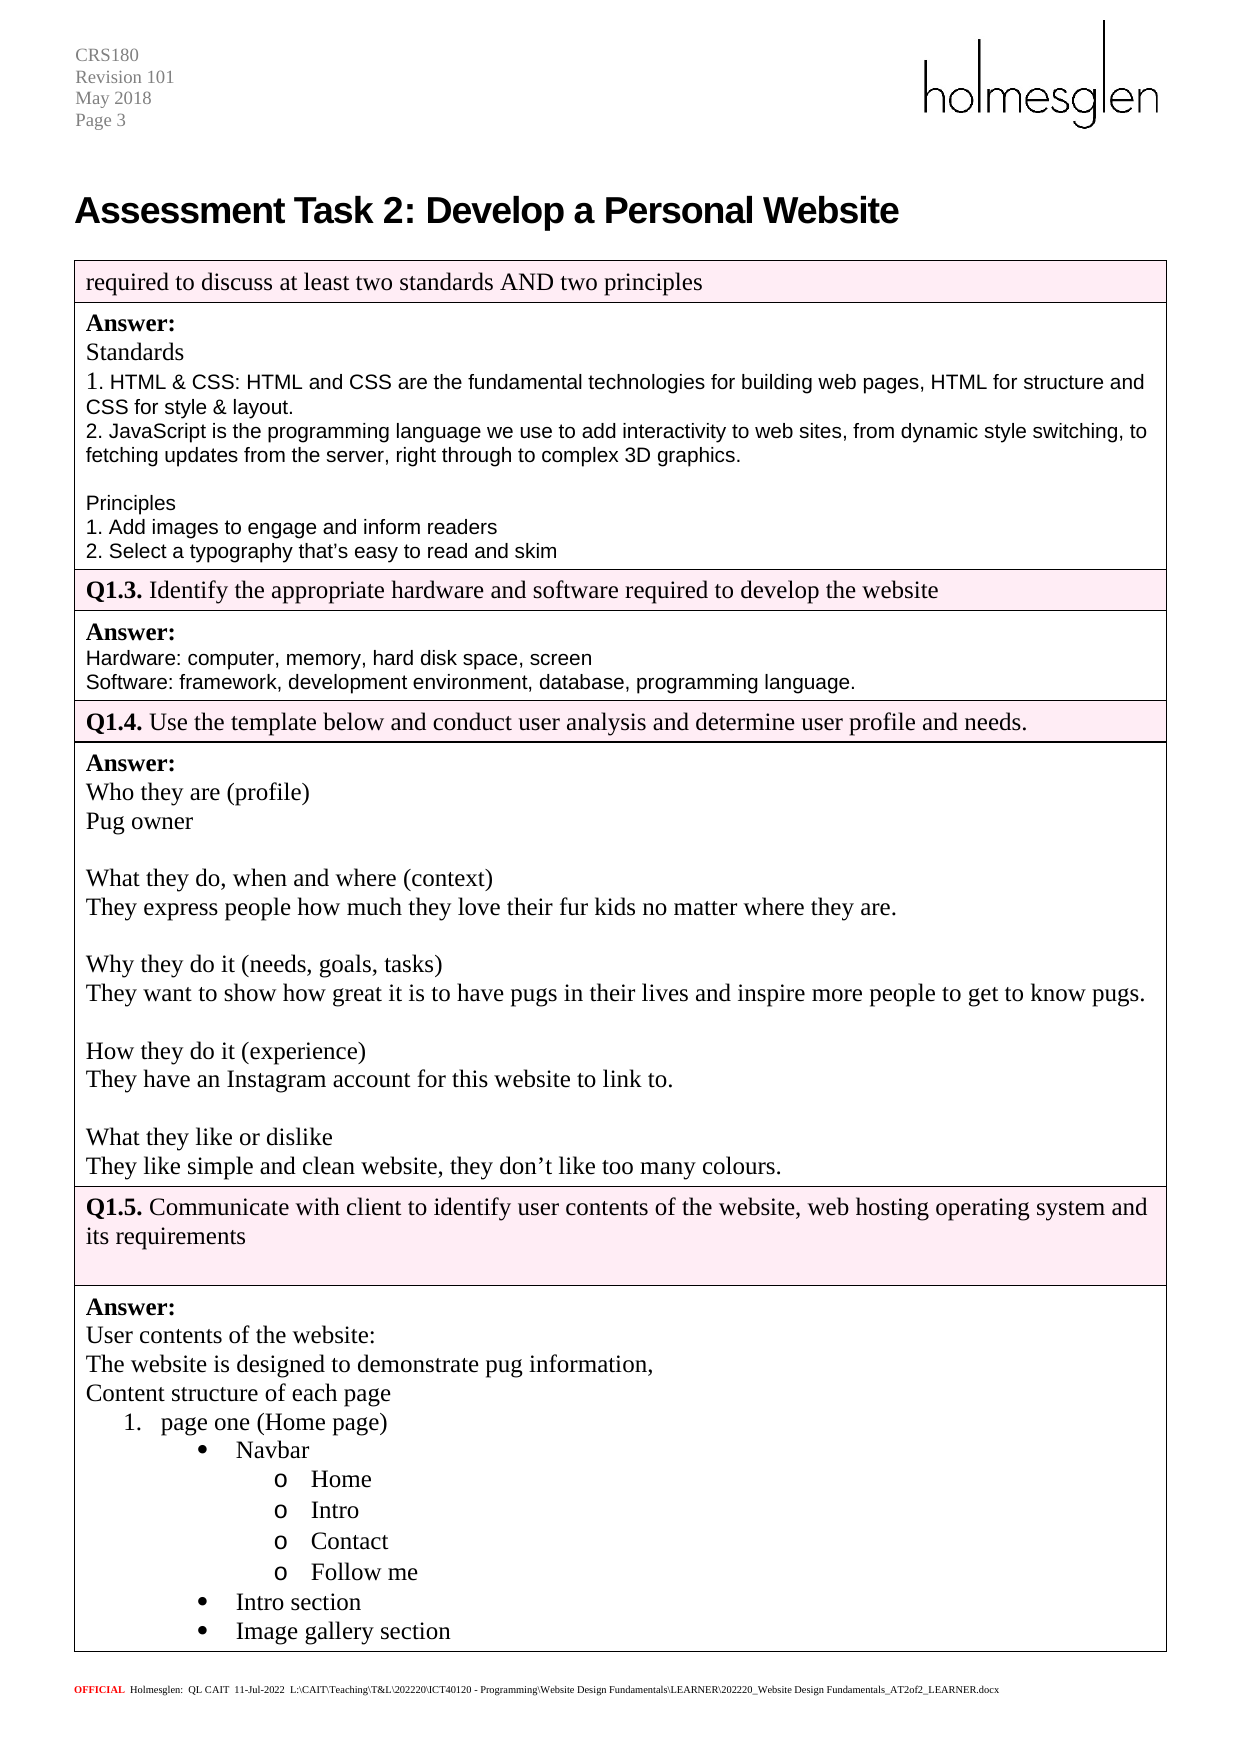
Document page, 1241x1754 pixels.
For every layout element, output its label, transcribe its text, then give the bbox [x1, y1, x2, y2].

table_cell Q1.4. Use the template below and conduct user analysis and determine user profile and needs. [75, 701, 1166, 741]
table_cell Answer: Who they are (profile) Pug owner What they do, when and where (context) They express people how much they love their fur kids no matter where they are. Why they do it (needs, goals, tasks) They want to show how great it is to have pugs in their lives and inspire more people to get to know pugs. How they do it (experience) They have an Instagram account for this website to link to. What they like or dislike They like simple and clean website, they don’t like too many colours. [75, 743, 1166, 1186]
table_cell Q1.3. Identify the appropriate hardware and software required to develop the website [75, 570, 1166, 610]
picture [902, 20, 1158, 152]
table_cell Q1.5. Communicate with client to identify user contents of the website, web hosting operating system and its requirements [75, 1187, 1166, 1285]
table_cell Answer: Standards 1. HTML & CSS: HTML and CSS are the fundamental technologies for building web pages, HTML for structure and CSS for style & layout. 2. JavaScript is the programming language we use to add interactivity to web sites, from dynamic style switching, to fetching updates from the server, right through to complex 3D graphics. Principles 1. Add images to engage and inform readers 2. Select a typography that’s easy to read and skim [75, 303, 1166, 568]
table_cell Answer: Hardware: computer, memory, hard disk space, screen Software: framework, development environment, database, programming language. [75, 611, 1166, 700]
